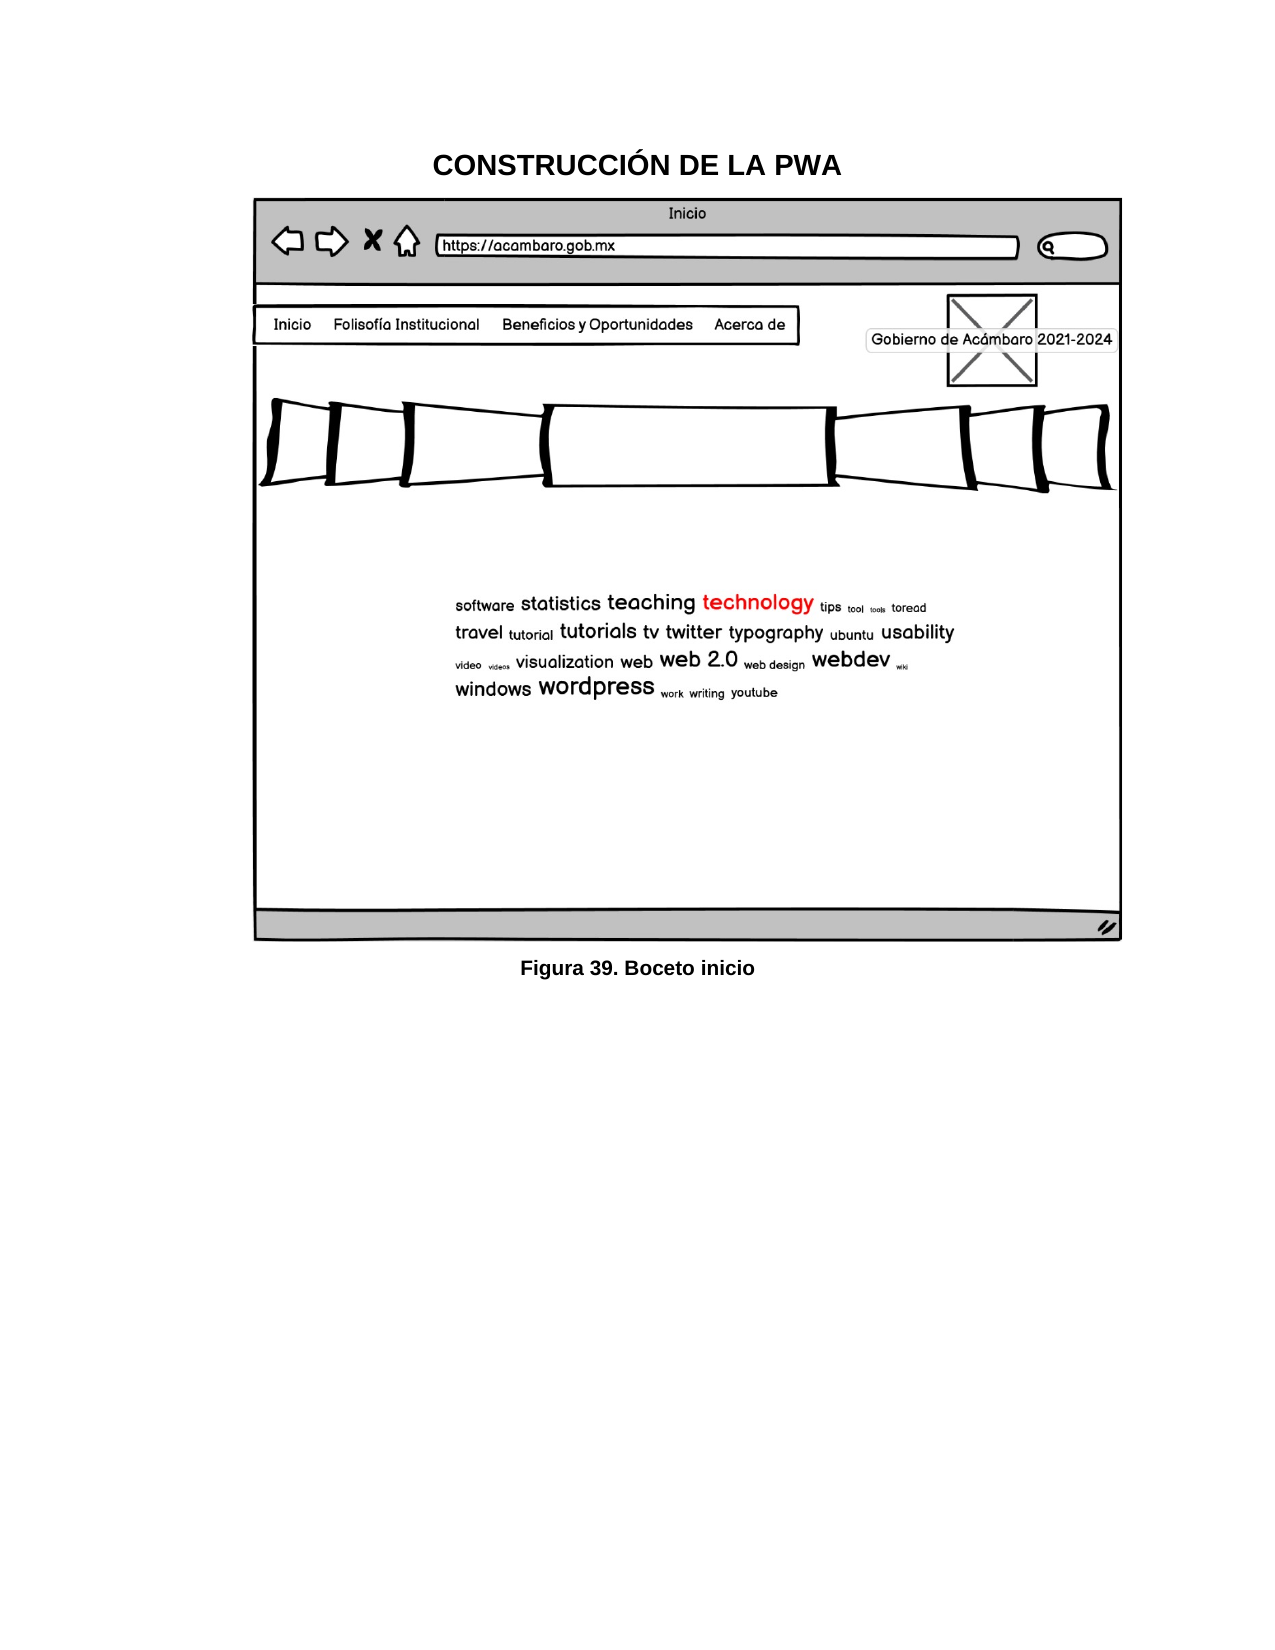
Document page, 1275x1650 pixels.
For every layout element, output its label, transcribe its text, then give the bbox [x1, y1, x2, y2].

picture [252, 197, 1123, 942]
text Figura 39. Boceto inicio [177, 956, 1098, 980]
text CONSTRUCCIÓN DE LA PWA [177, 148, 1098, 181]
